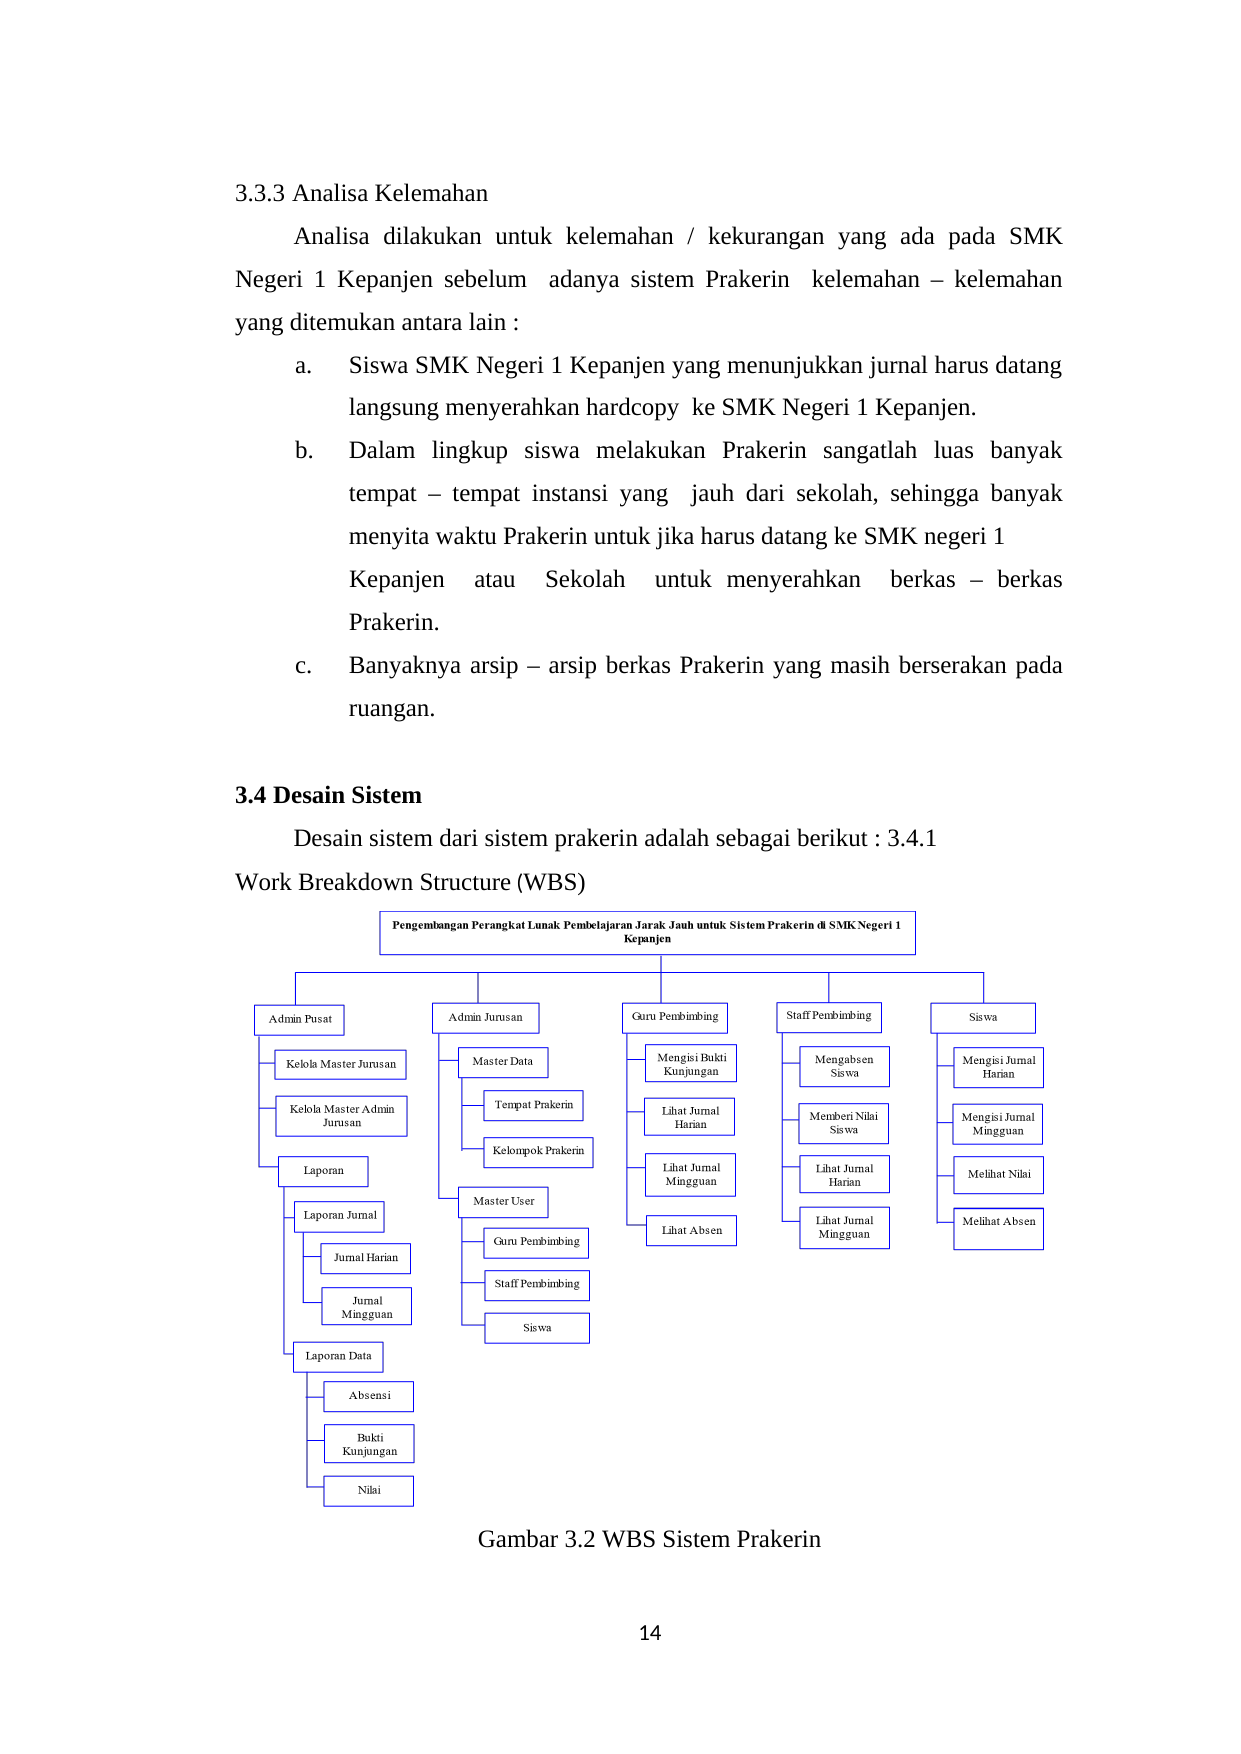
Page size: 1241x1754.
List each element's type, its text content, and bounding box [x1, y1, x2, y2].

picture [253, 910, 1044, 1507]
subtitle 3.4 Desain Sistem [235, 780, 1063, 809]
text Analisa dilakukan untuk kelemahan / kekurangan yang ada pada SMK Negeri 1 Kepanjen sebelum adanya sistem Prakerin kelemahan – kelemahan yang ditemukan antara lain : [235, 221, 1063, 335]
text Kepanjen atau Sekolah untuk menyerahkan berkas – berkas Prakerin. [349, 564, 1063, 635]
text Gambar 3.2 WBS Sistem Prakerin [304, 1524, 995, 1553]
list Siswa SMK Negeri 1 Kepanjen yang menunjukkan jurnal harus datang langsung menyerahkan hardcopy ke SMK Negeri 1 Kepanjen. [295, 350, 1063, 421]
list Dalam lingkup siswa melakukan Prakerin sangatlah luas banyak tempat – tempat instansi yang jauh dari sekolah, sehingga banyak menyita waktu Prakerin untuk jika harus datang ke SMK negeri 1 [295, 435, 1063, 550]
text 3.3.3 Analisa Kelemahan [235, 178, 1063, 206]
text Desain sistem dari sistem prakerin adalah sebagai berikut : 3.4.1 Work Breakdown Structure (WBS) [235, 823, 938, 896]
list Banyaknya arsip – arsip berkas Prakerin yang masih berserakan pada ruangan. [295, 650, 1063, 722]
